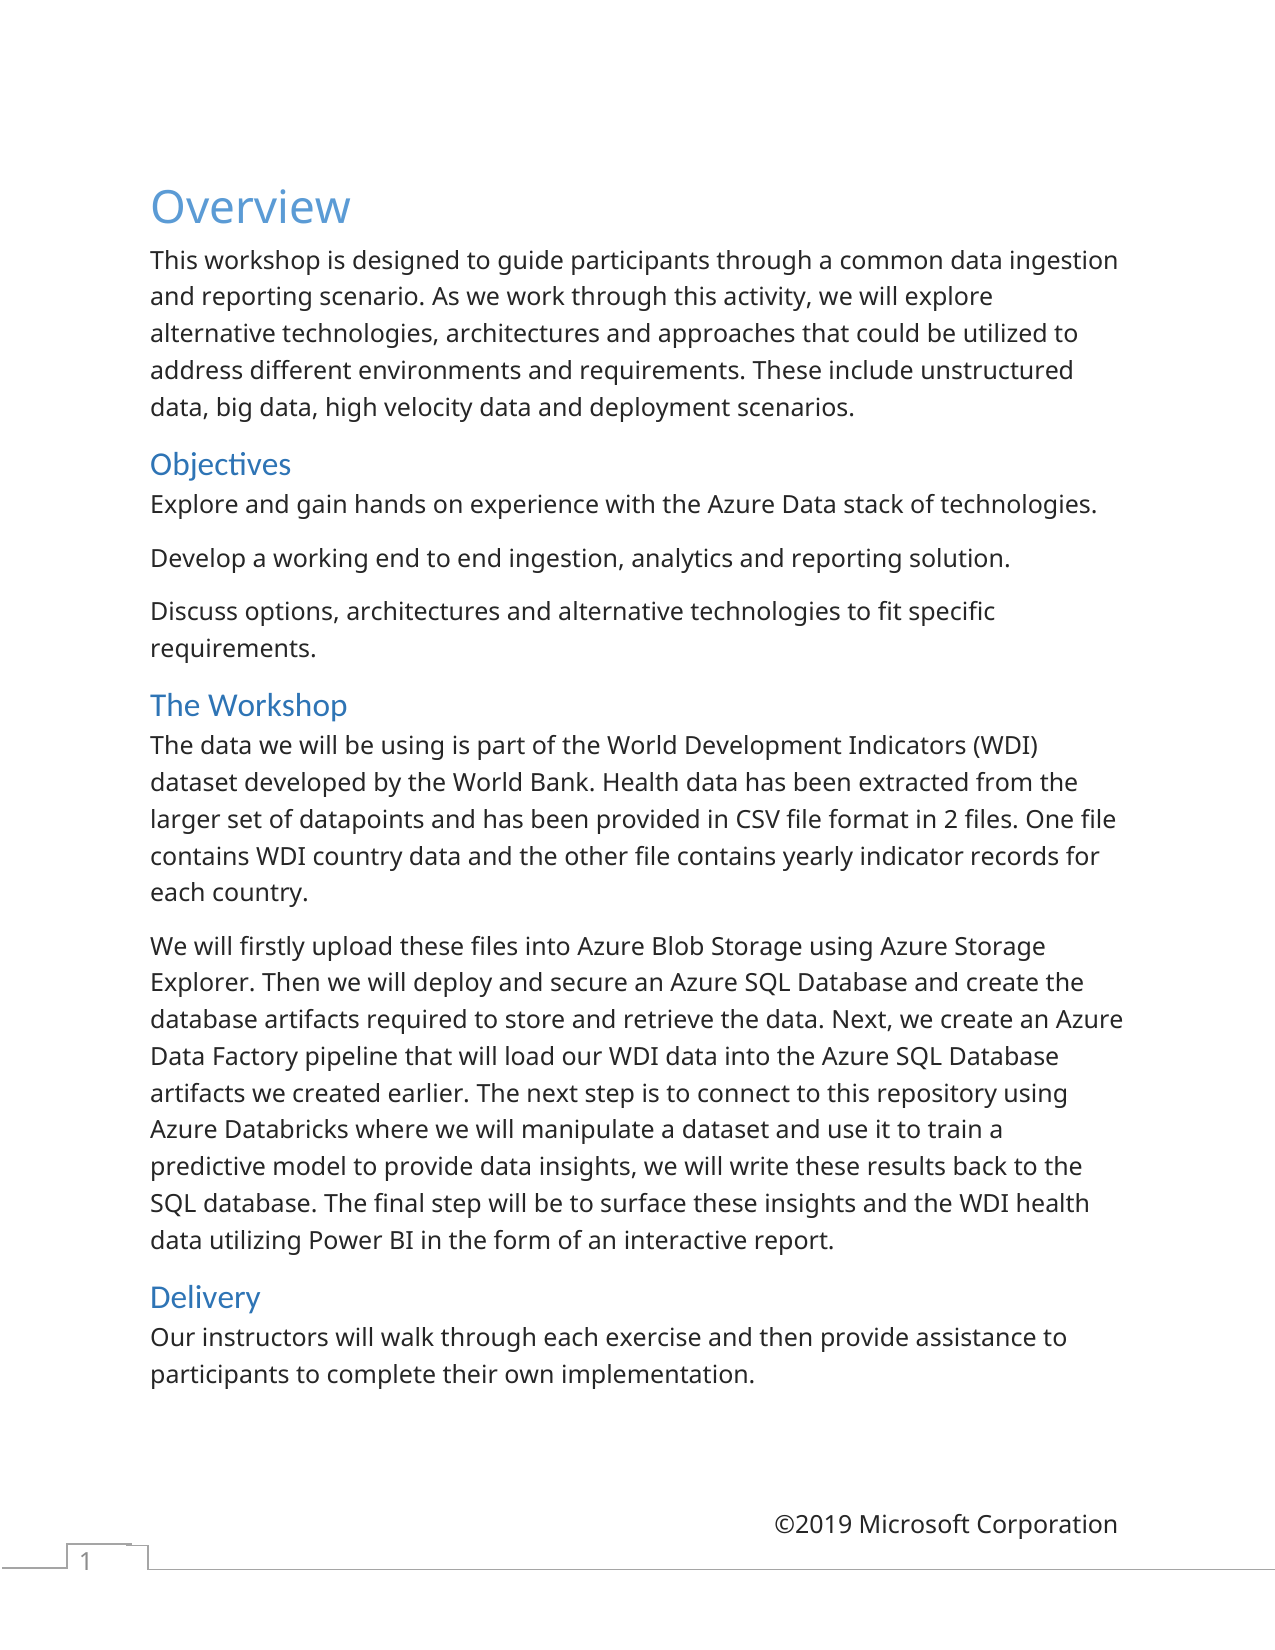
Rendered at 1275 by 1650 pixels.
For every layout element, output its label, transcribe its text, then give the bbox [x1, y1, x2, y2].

subtitle The Workshop [150, 684, 1125, 724]
subtitle Delivery [150, 1276, 1125, 1317]
subtitle Objectives [150, 443, 1125, 483]
text Discuss options, architectures and alternative technologies to fit specific requirements. [150, 594, 1125, 664]
text Explore and gain hands on experience with the Azure Data stack of technologies. [150, 487, 1125, 521]
text The data we will be using is part of the World Development Indicators (WDI) dataset developed by the World Bank. Health data has been extracted from the larger set of datapoints and has been provided in CSV file format in 2 files. One file contains WDI country data and the other file contains yearly indicator records for each country. [150, 728, 1125, 909]
text This workshop is designed to guide participants through a common data ingestion and reporting scenario. As we work through this activity, we will explore alternative technologies, architectures and approaches that could be utilized to address different environments and requirements. These include unstructured data, big data, high velocity data and deployment scenarios. [150, 242, 1125, 423]
subtitle Overview [150, 175, 1125, 237]
text Develop a working end to end ingestion, analytics and reporting solution. [150, 540, 1125, 574]
text Our instructors will walk through each exercise and then provide assistance to participants to complete their own implementation. [150, 1320, 1125, 1391]
text We will firstly upload these files into Azure Blob Storage using Azure Storage Explorer. Then we will deploy and secure an Azure SQL Database and create the database artifacts required to store and retrieve the data. Next, we create an Azure Data Factory pipeline that will load our WDI data into the Azure SQL Database artifacts we created earlier. The next step is to connect to this repository using Azure Databricks where we will manipulate a dataset and use it to train a predictive model to provide data insights, we will write these results back to the SQL database. The final step will be to surface these insights and the WDI health data utilizing Power BI in the form of an interactive report. [150, 928, 1125, 1257]
